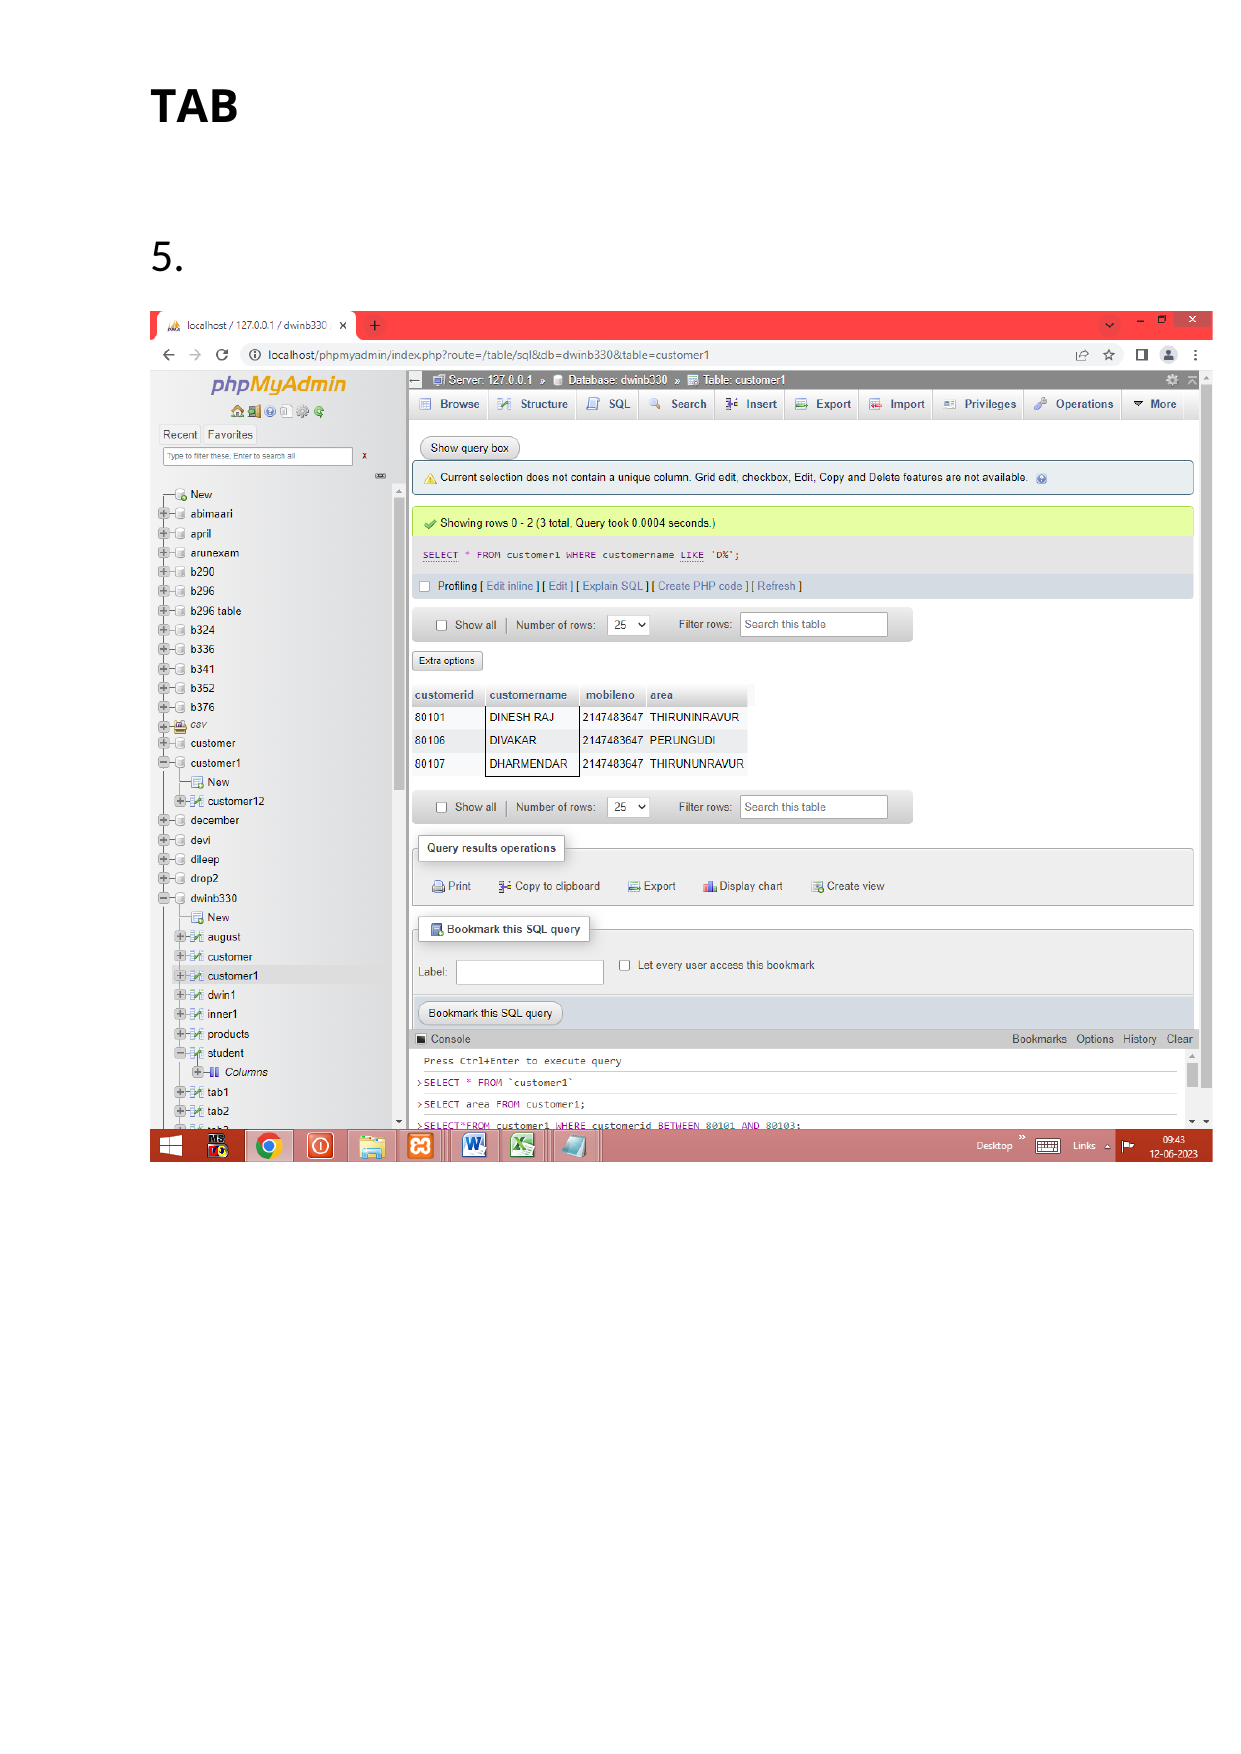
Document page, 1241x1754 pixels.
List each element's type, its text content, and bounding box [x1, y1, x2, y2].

text 5. [150, 227, 1090, 282]
picture [150, 311, 1213, 1162]
